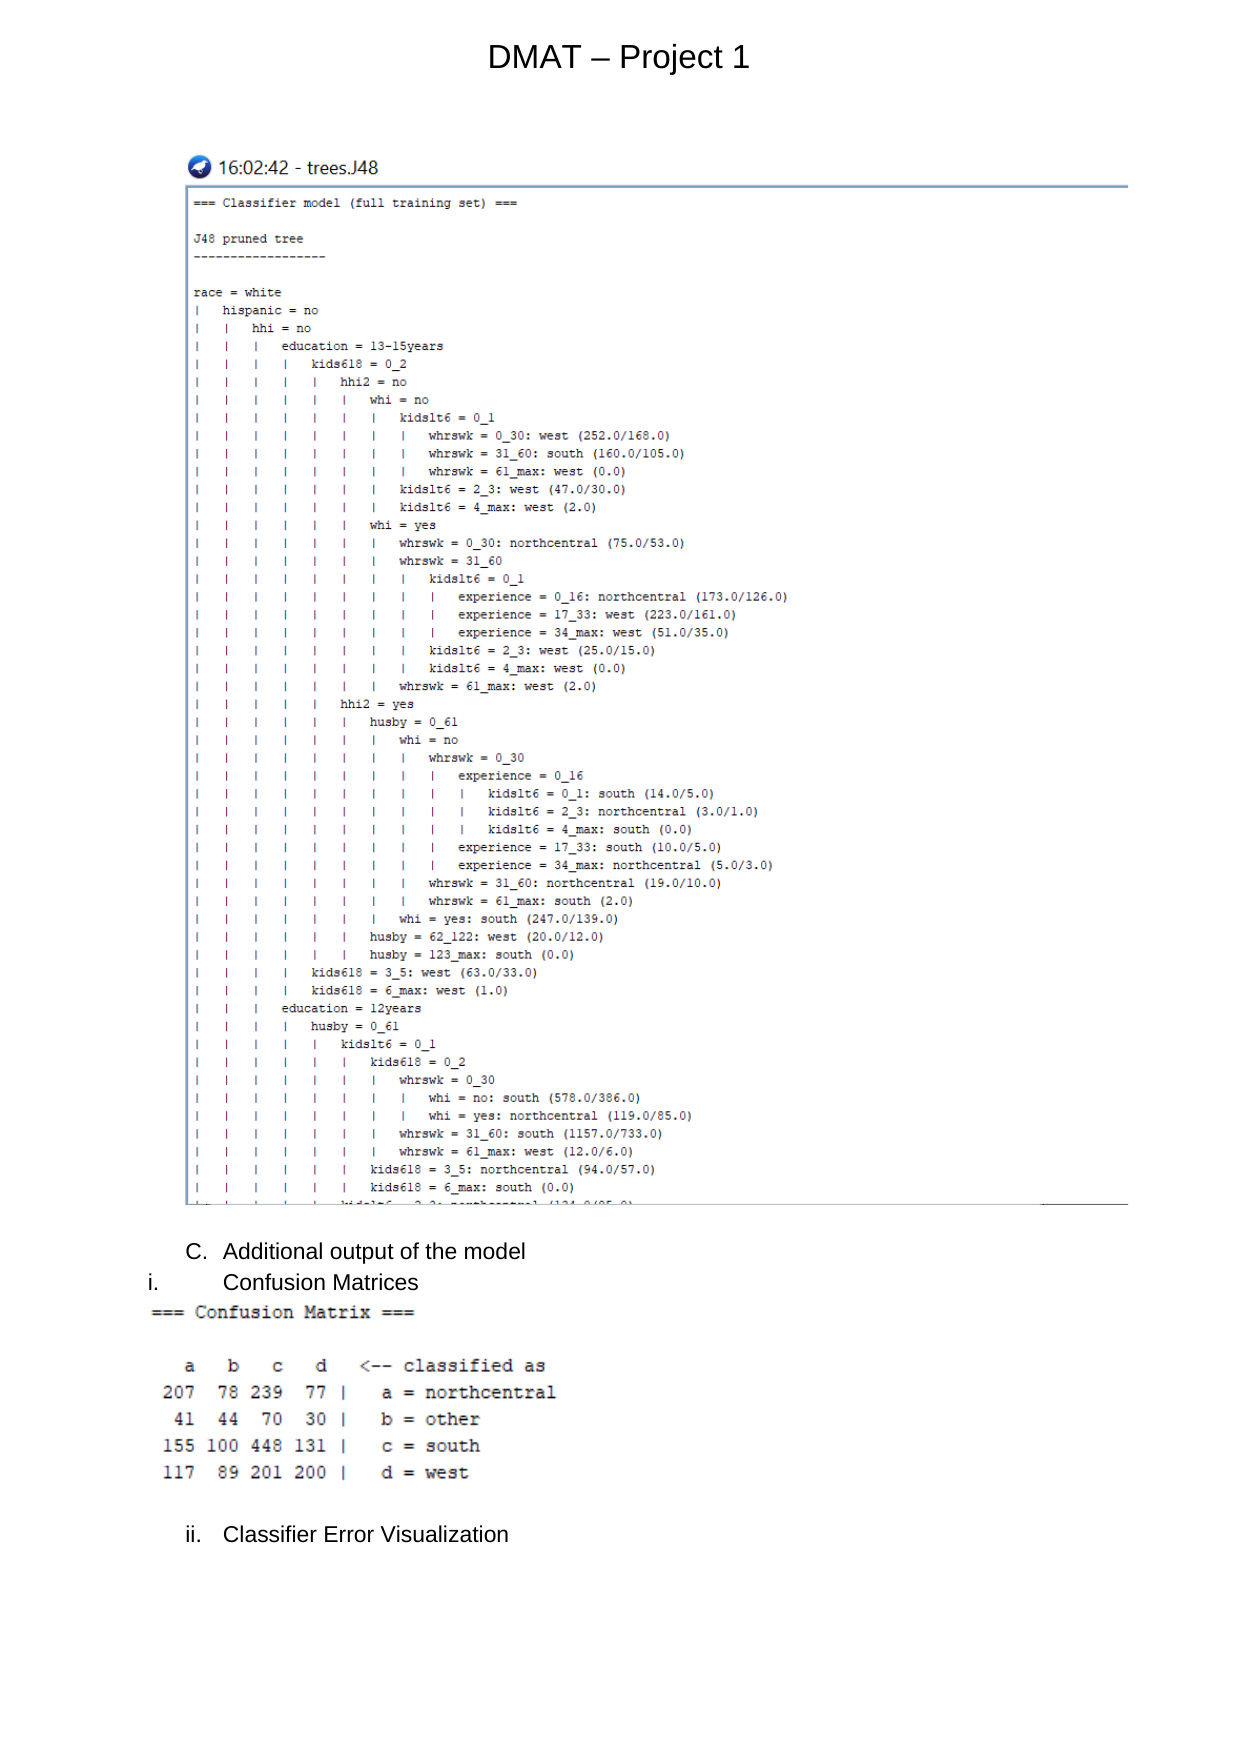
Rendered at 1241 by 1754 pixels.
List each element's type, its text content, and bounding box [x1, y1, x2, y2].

text i. Confusion Matrices [148, 1268, 1090, 1295]
picture [185, 150, 1129, 1205]
text ii. Classifier Error Visualization [185, 1521, 1090, 1548]
picture [147, 1298, 687, 1518]
text C. Additional output of the model [185, 1238, 1090, 1264]
